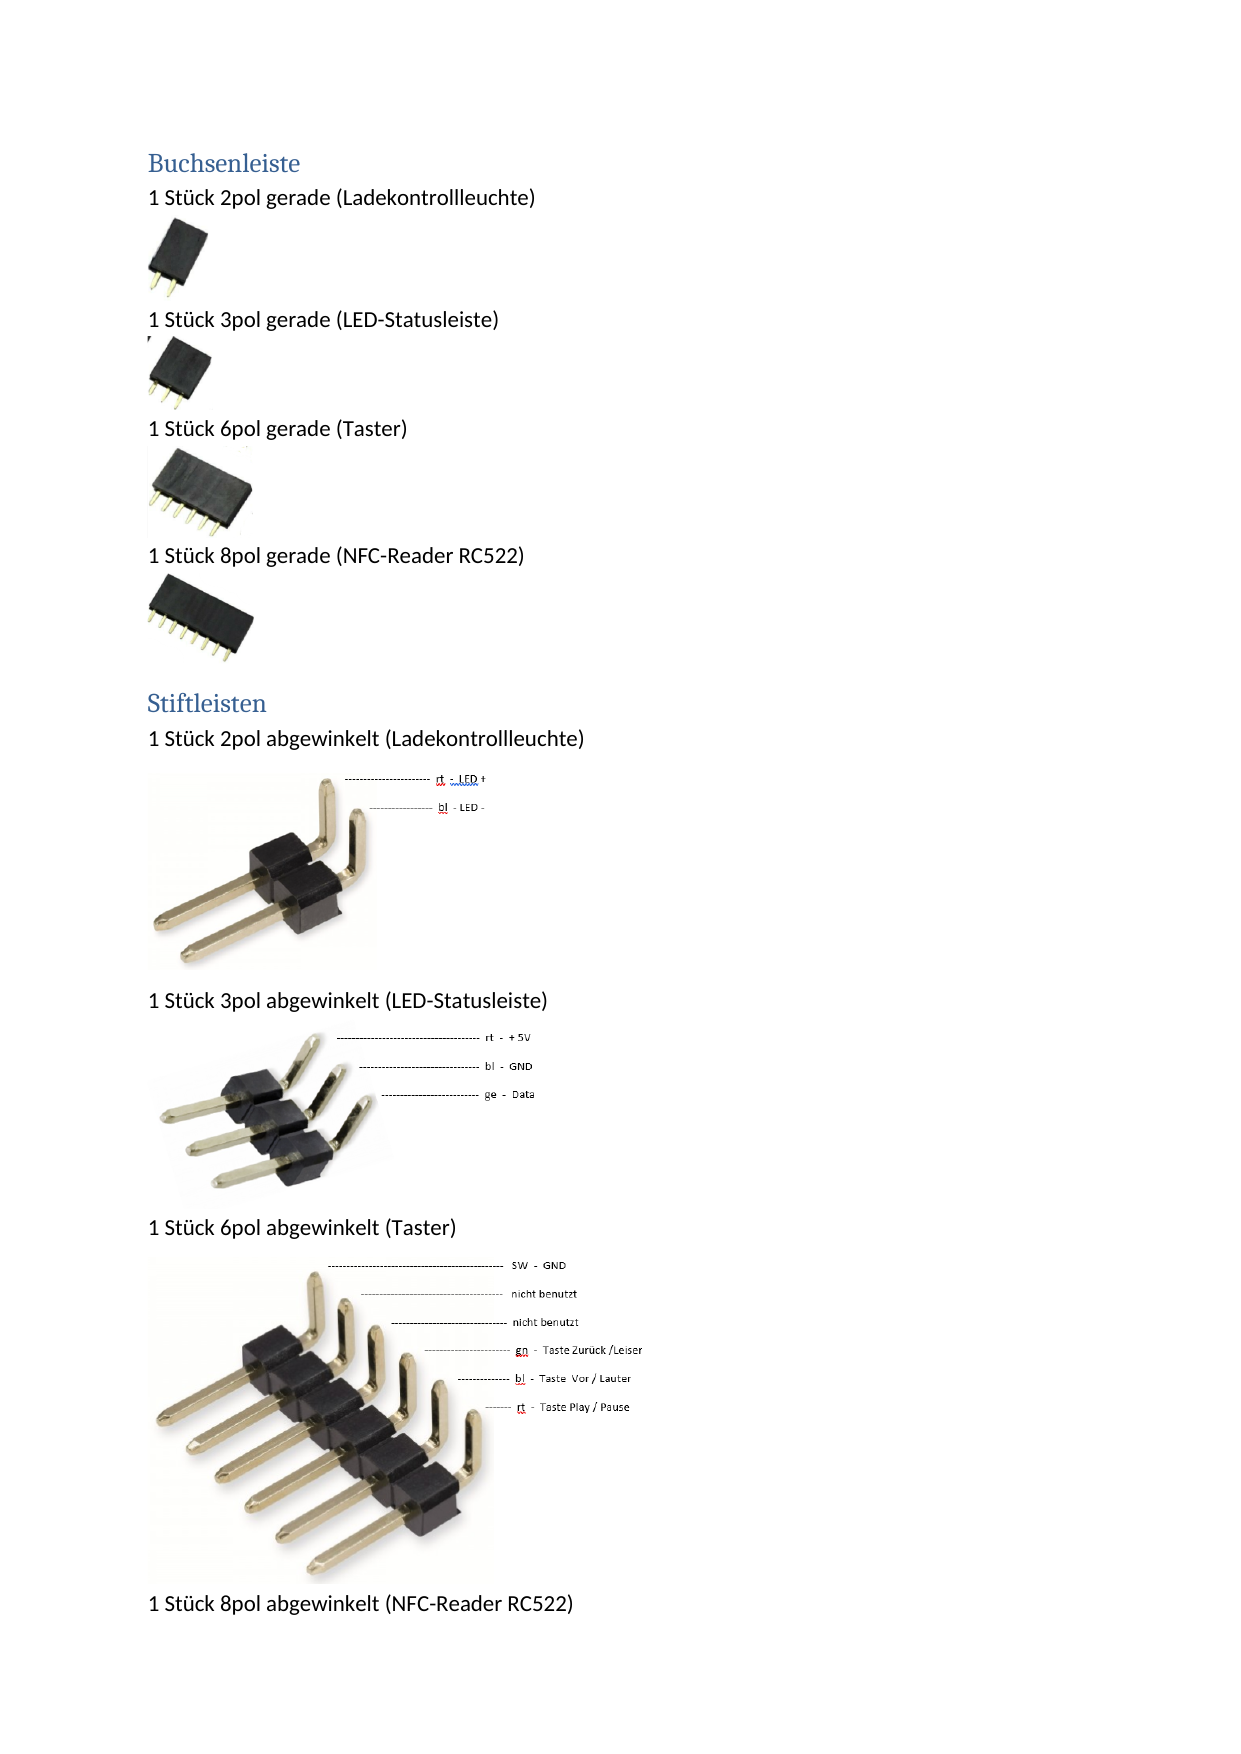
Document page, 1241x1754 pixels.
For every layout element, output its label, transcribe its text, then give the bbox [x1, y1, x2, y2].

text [148, 724, 1093, 1617]
picture [147, 446, 253, 538]
picture [147, 756, 500, 982]
subtitle Stiftleisten [148, 688, 1093, 719]
picture [147, 1245, 649, 1585]
text 1 Stück 2pol gerade (Ladekontrollleuchte) 1 Stück 3pol gerade (LED-Statusleiste) 1 Stück 6pol gerade (Taster) 1 Stück 8pol gerade (NFC-Reader RC522) [148, 183, 1093, 663]
picture [147, 573, 255, 664]
picture [147, 215, 209, 301]
subtitle Buchsenleiste [148, 148, 1093, 179]
picture [147, 1018, 541, 1209]
picture [147, 336, 213, 410]
